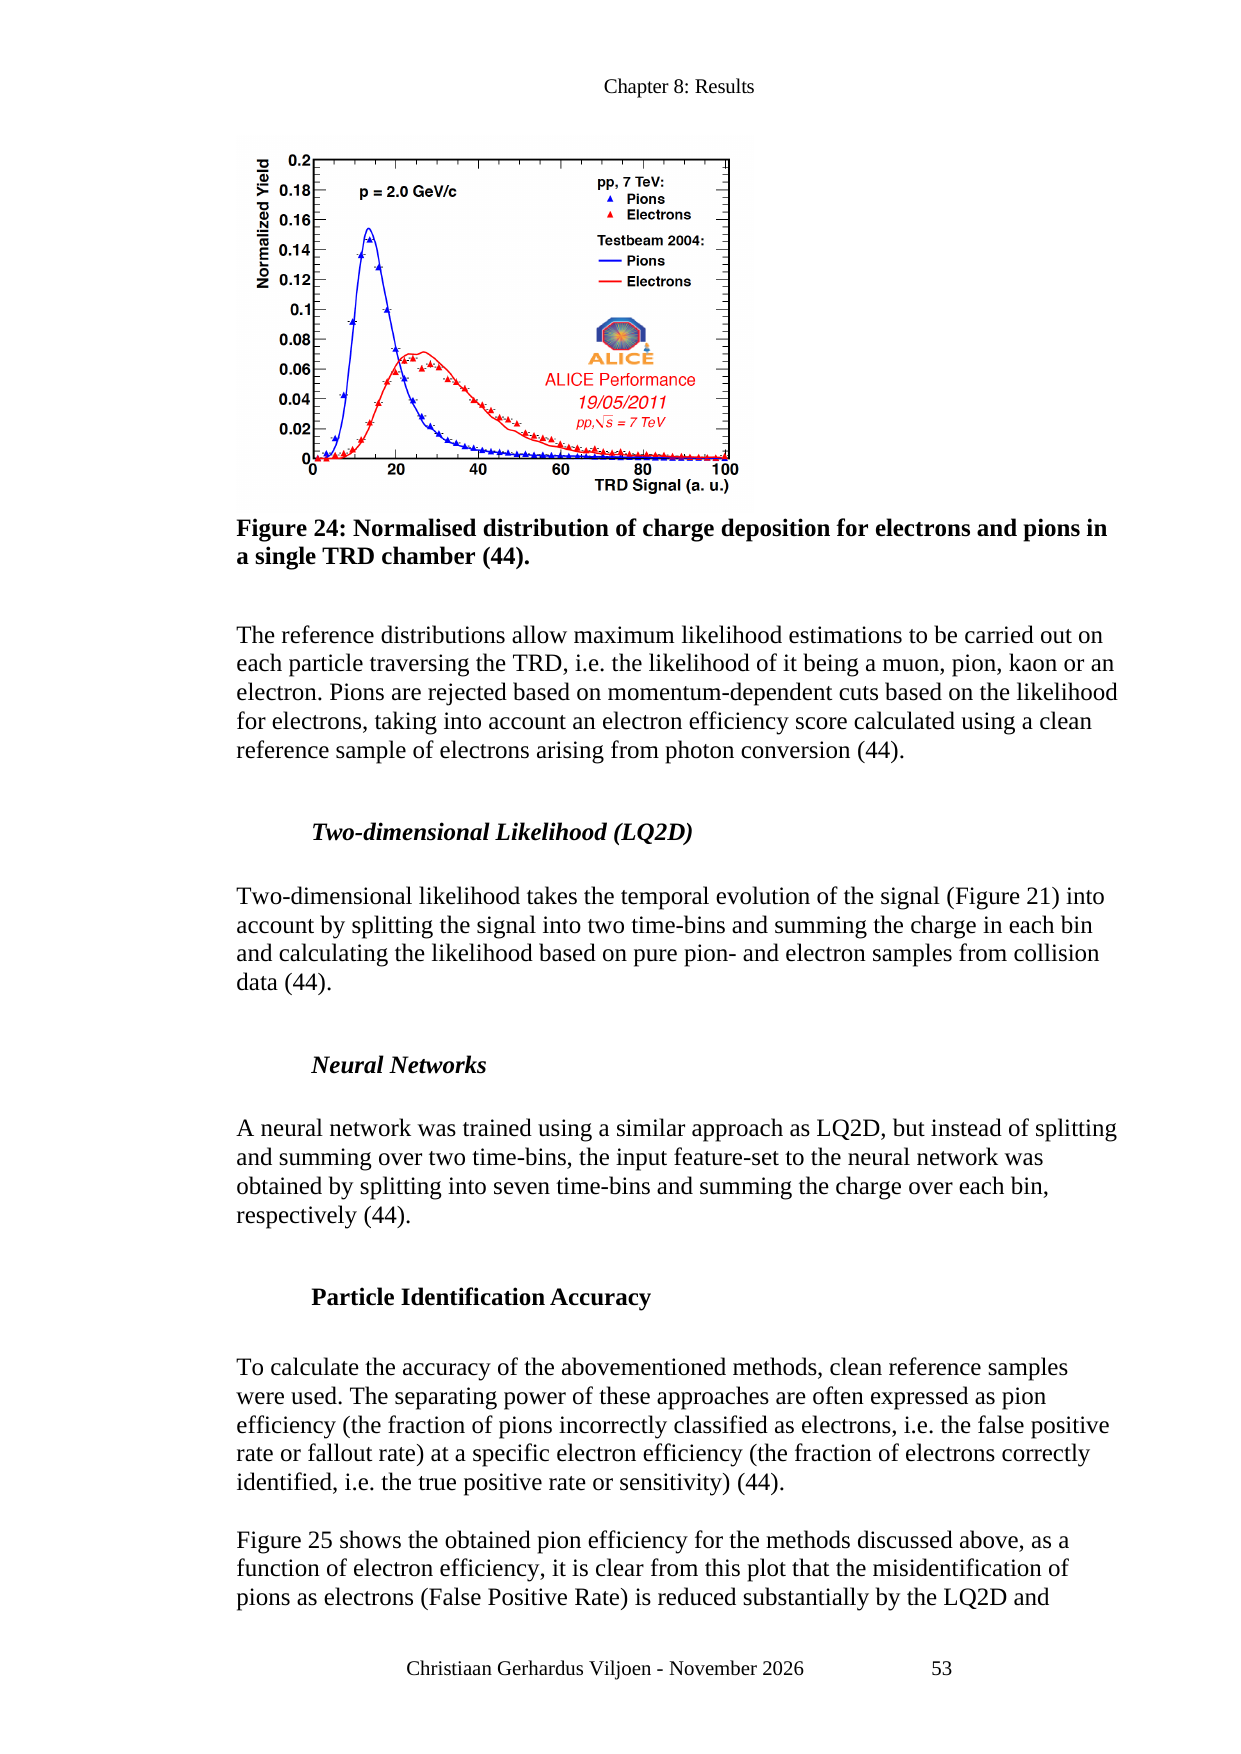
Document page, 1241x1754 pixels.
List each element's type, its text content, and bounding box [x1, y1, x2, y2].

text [236, 1525, 1122, 1611]
subtitle Neural Networks [311, 1050, 1122, 1078]
text Figure 24: Normalised distribution of charge deposition for electrons and pions in a single TRD chamber . [236, 513, 1122, 570]
text To calculate the accuracy of the abovementioned methods, clean reference samples were used. The separating power of these approaches are often expressed as pion efficiency (the fraction of pions incorrectly classified as electrons, i.e. the false positive rate or fallout rate) at a specific electron efficiency (the fraction of electrons correctly identified, i.e. the true positive rate or sensitivity) . [236, 1352, 1122, 1496]
subtitle Two-dimensional Likelihood (LQ2D) [311, 817, 1122, 846]
subtitle Particle Identification Accuracy [311, 1282, 1122, 1311]
text Two-dimensional likelihood takes the temporal evolution of the signal (Figure 21) into account by splitting the signal into two time-bins and summing the charge in each bin and calculating the likelihood based on pure pion- and electron samples from collision data . [236, 881, 1122, 996]
text The reference distributions allow maximum likelihood estimations to be carried out on each particle traversing the TRD, i.e. the likelihood of it being a muon, pion, kaon or an electron. Pions are rejected based on momentum-dependent cuts based on the likelihood for electrons, taking into account an electron efficiency score calculated using a clean reference sample of electrons arising from photon conversion . [236, 620, 1122, 763]
picture [236, 135, 755, 513]
text A neural network was trained using a similar approach as LQ2D, but instead of splitting and summing over two time-bins, the input feature-set to the neural network was obtained by splitting into seven time-bins and summing the charge over each bin, respectively . [236, 1113, 1122, 1228]
